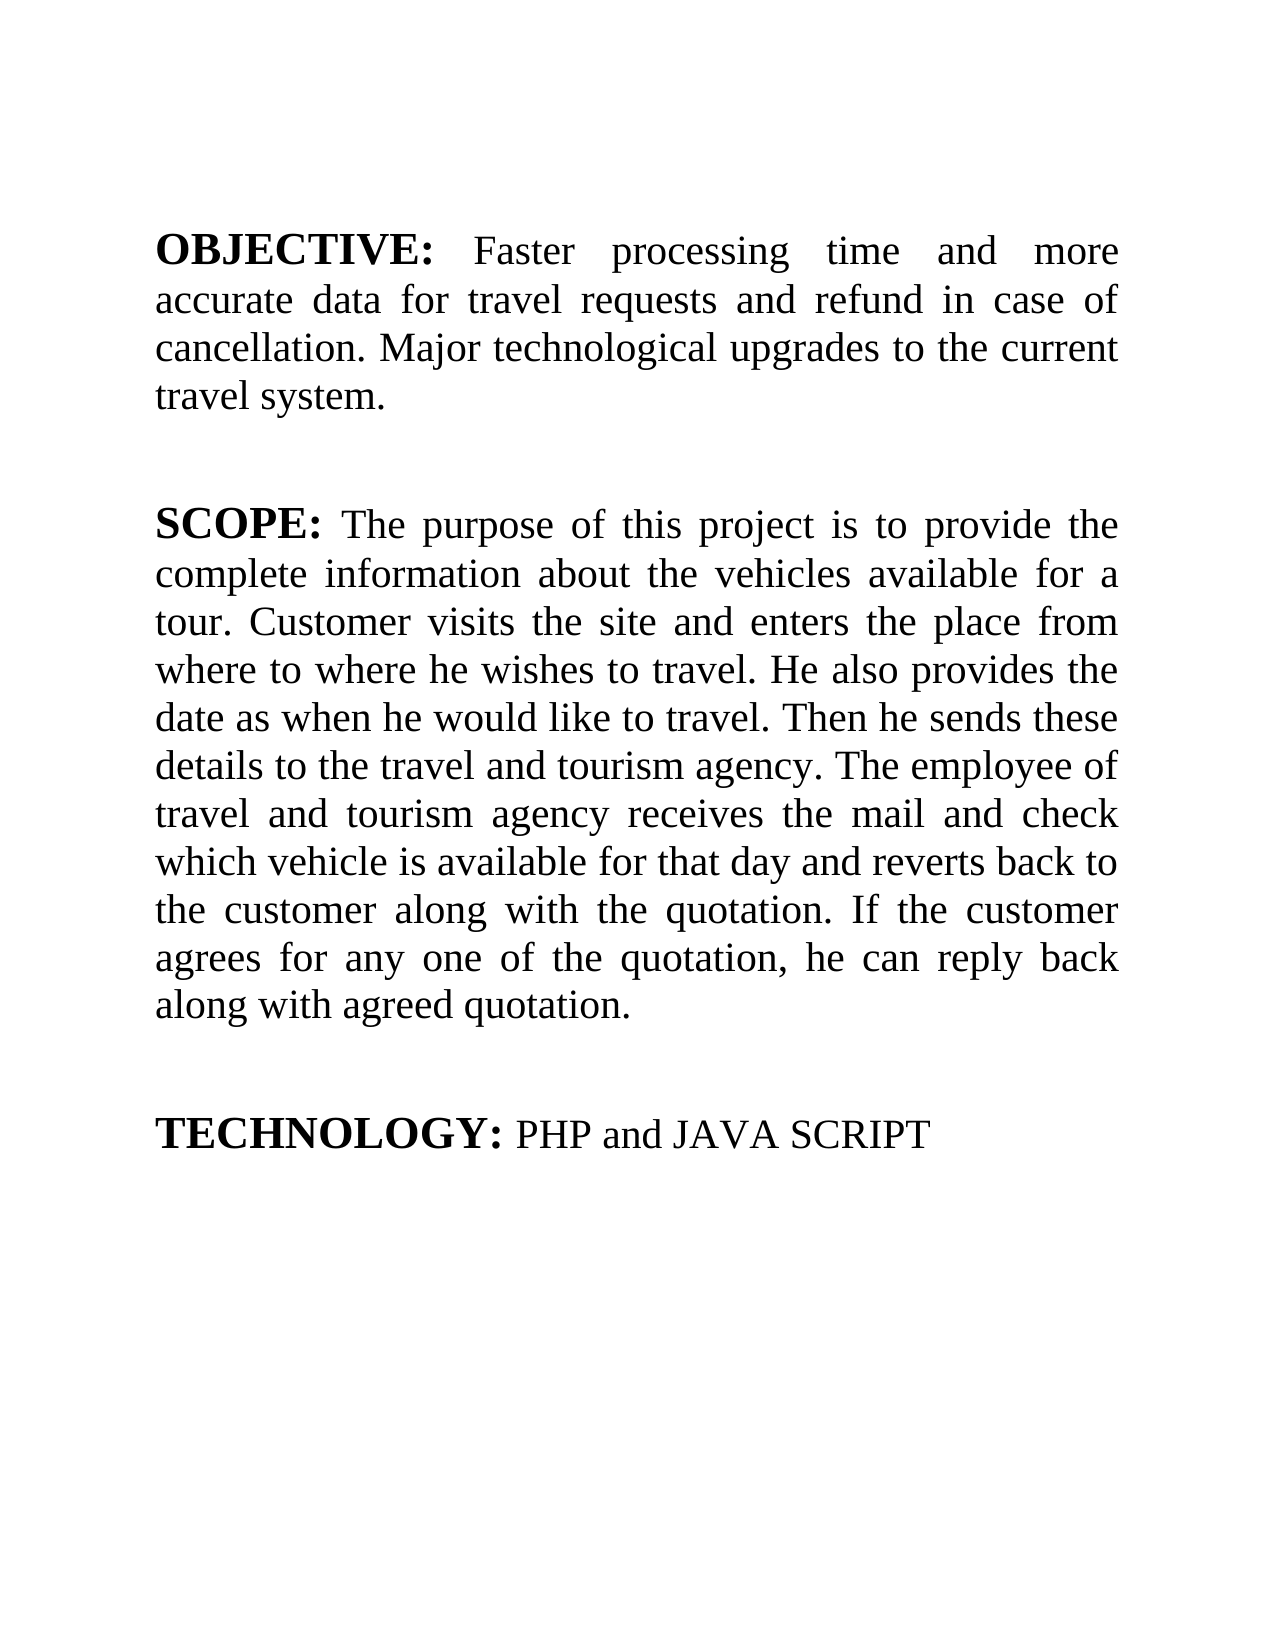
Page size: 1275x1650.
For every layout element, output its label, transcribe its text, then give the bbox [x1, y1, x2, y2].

text TECHNOLOGY: PHP and JAVA SCRIPT [155, 1106, 1120, 1158]
text OBJECTIVE: Faster processing time and more accurate data for travel requests and refund in case of cancellation. Major technological upgrades to the current travel system. [155, 222, 1120, 418]
text SCOPE: The purpose of this project is to provide the complete information about the vehicles available for a tour. Customer visits the site and enters the place from where to where he wishes to travel. He also provides the date as when he would like to travel. Then he sends these details to the travel and tourism agency. The employee of travel and tourism agency receives the mail and check which vehicle is available for that day and reverts back to the customer along with the quotation. If the customer agrees for any one of the quotation, he can reply back along with agreed quotation. [155, 496, 1120, 1028]
